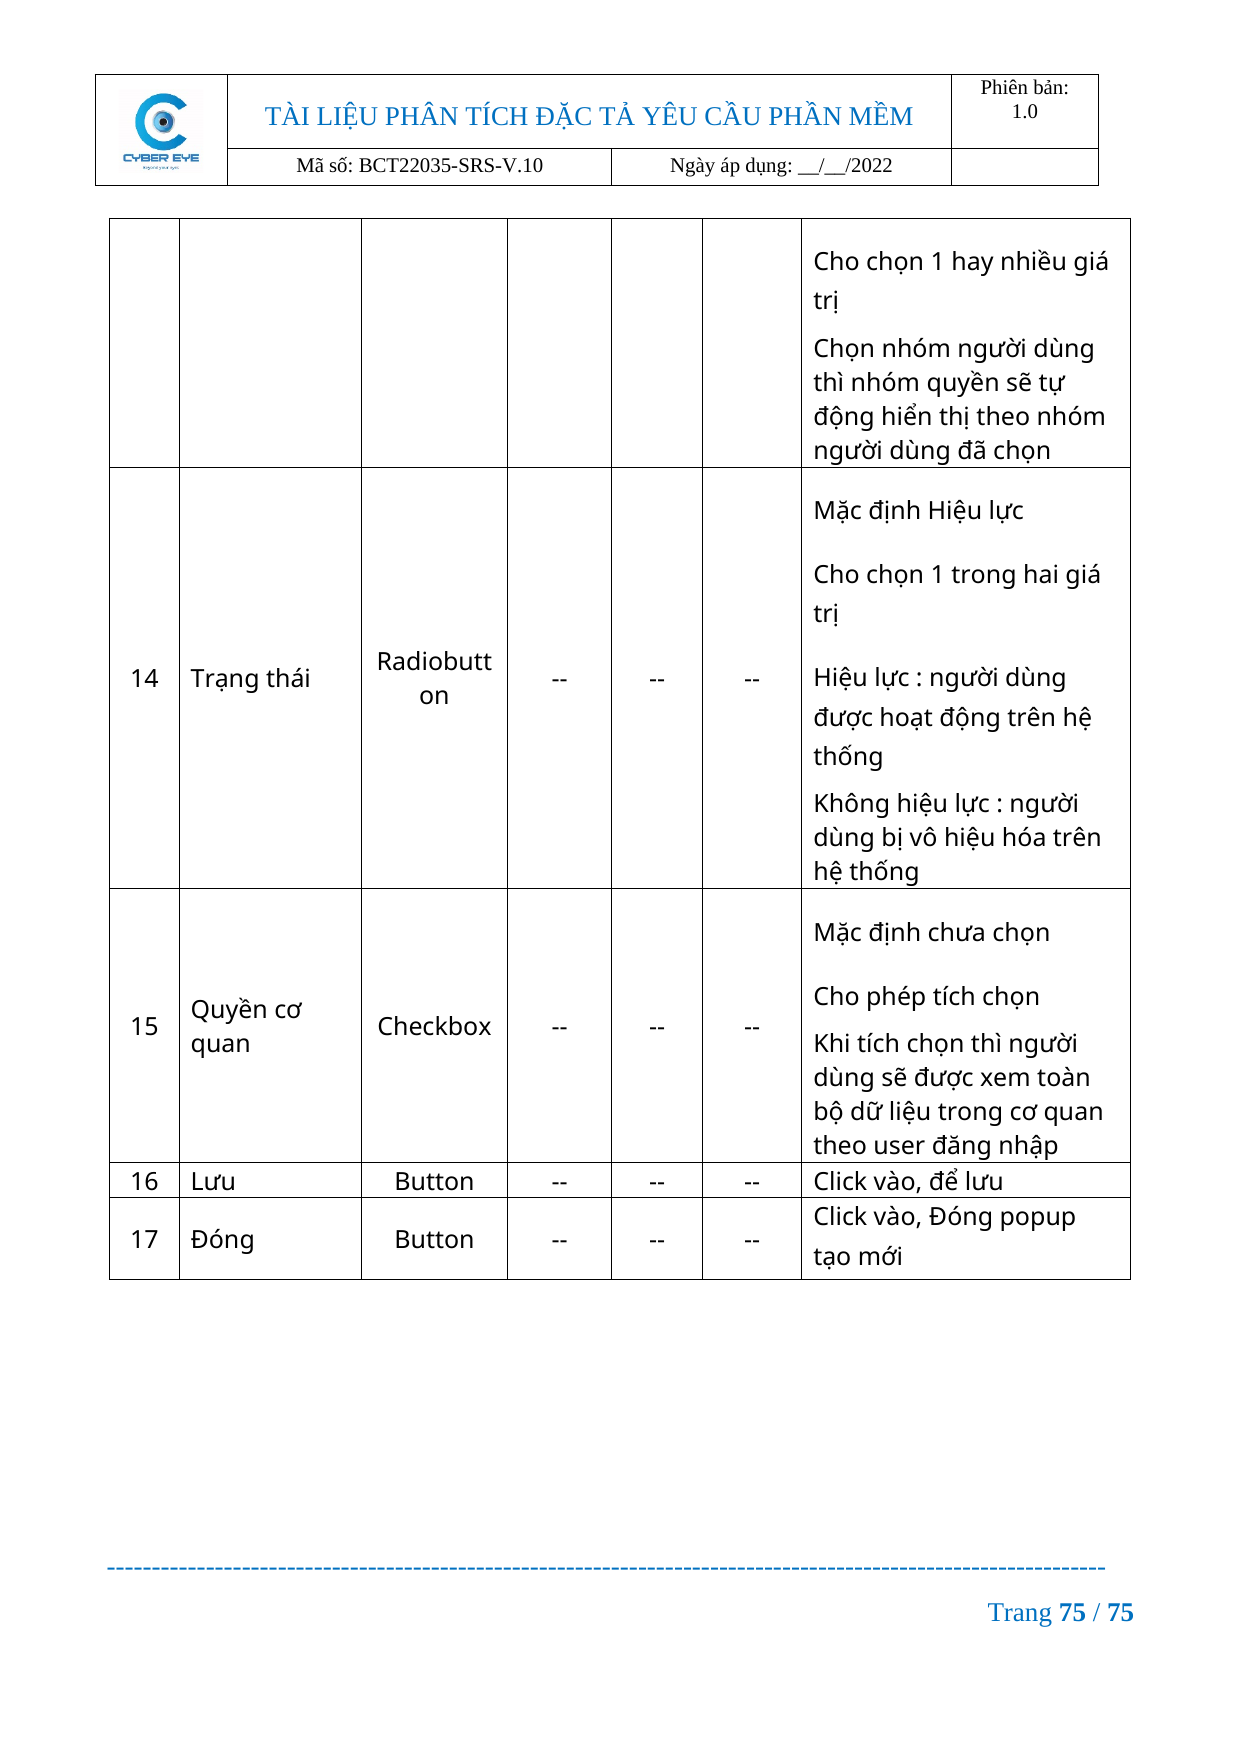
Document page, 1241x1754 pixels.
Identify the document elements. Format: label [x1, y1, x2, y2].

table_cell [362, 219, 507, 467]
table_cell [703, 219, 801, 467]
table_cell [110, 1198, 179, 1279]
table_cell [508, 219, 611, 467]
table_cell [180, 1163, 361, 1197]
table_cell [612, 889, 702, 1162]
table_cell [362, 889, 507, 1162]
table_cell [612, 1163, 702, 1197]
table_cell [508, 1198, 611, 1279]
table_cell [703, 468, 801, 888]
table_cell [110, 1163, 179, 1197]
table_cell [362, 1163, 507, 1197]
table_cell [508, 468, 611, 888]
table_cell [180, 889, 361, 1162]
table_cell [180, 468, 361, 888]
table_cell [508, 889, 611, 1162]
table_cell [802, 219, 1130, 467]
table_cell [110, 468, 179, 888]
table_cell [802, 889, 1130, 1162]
picture [118, 89, 204, 173]
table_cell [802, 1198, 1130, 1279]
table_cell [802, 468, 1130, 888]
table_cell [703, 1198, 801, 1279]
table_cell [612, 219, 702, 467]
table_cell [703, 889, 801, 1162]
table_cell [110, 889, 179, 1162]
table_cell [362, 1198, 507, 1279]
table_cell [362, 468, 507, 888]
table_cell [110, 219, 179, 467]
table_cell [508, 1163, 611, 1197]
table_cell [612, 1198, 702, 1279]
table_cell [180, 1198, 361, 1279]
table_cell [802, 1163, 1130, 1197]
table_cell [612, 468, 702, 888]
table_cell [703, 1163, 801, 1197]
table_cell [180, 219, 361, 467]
